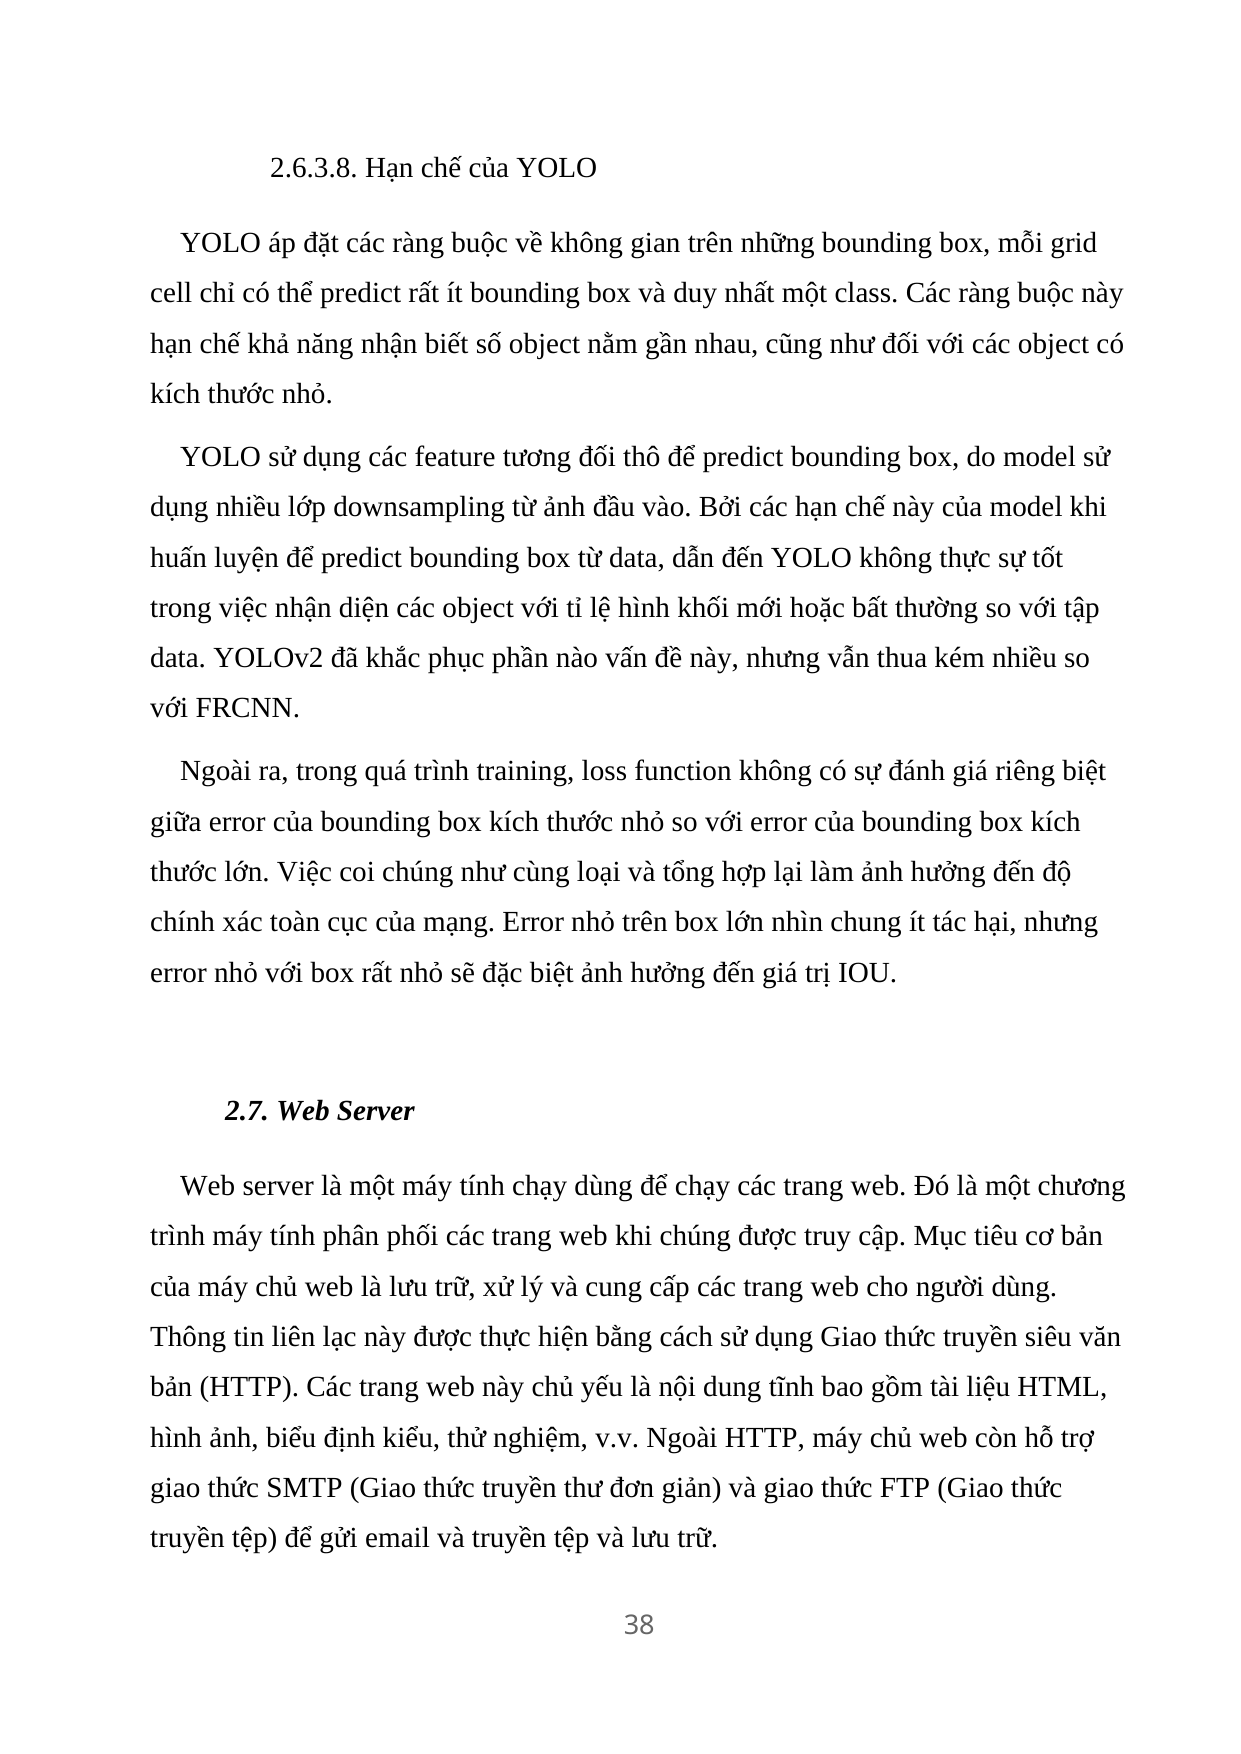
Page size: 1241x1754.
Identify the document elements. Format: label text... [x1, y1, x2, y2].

text YOLO áp đặt các ràng buộc về không gian trên những bounding box, mỗi grid cell chỉ có thể predict rất ít bounding box và duy nhất một class. Các ràng buộc này hạn chế khả năng nhận biết số object nằm gần nhau, cũng như đối với các object có kích thước nhỏ. [150, 225, 1128, 410]
text YOLO sử dụng các feature tương đối thô để predict bounding box, do model sử dụng nhiều lớp downsampling từ ảnh đầu vào. Bởi các hạn chế này của model khi huấn luyện để predict bounding box từ data, dẫn đến YOLO không thực sự tốt trong việc nhận diện các object với tỉ lệ hình khối mới hoặc bất thường so với tập data. YOLOv2 đã khắc phục phần nào vấn đề này, nhưng vẫn thua kém nhiều so với FRCNN. [150, 439, 1128, 724]
subtitle Web Server [225, 1093, 1128, 1126]
text Ngoài ra, trong quá trình training, loss function không có sự đánh giá riêng biệt giữa error của bounding box kích thước nhỏ so với error của bounding box kích thước lớn. Việc coi chúng như cùng loại và tổng hợp lại làm ảnh hưởng đến độ chính xác toàn cục của mạng. Error nhỏ trên box lớn nhìn chung ít tác hại, nhưng error nhỏ với box rất nhỏ sẽ đặc biệt ảnh hưởng đến giá trị IOU. [150, 753, 1128, 988]
text Web server là một máy tính chạy dùng để chạy các trang web. Đó là một chương trình máy tính phân phối các trang web khi chúng được truy cập. Mục tiêu cơ bản của máy chủ web là lưu trữ, xử lý và cung cấp các trang web cho người dùng. Thông tin liên lạc này được thực hiện bằng cách sử dụng Giao thức truyền siêu văn bản (HTTP). Các trang web này chủ yếu là nội dung tĩnh bao gồm tài liệu HTML, hình ảnh, biểu định kiểu, thử nghiệm, v.v. Ngoài HTTP, máy chủ web còn hỗ trợ giao thức SMTP (Giao thức truyền thư đơn giản) và giao thức FTP (Giao thức truyền tệp) để gửi email và truyền tệp và lưu trữ. [150, 1168, 1128, 1554]
subtitle Hạn chế của YOLO [270, 150, 1128, 183]
